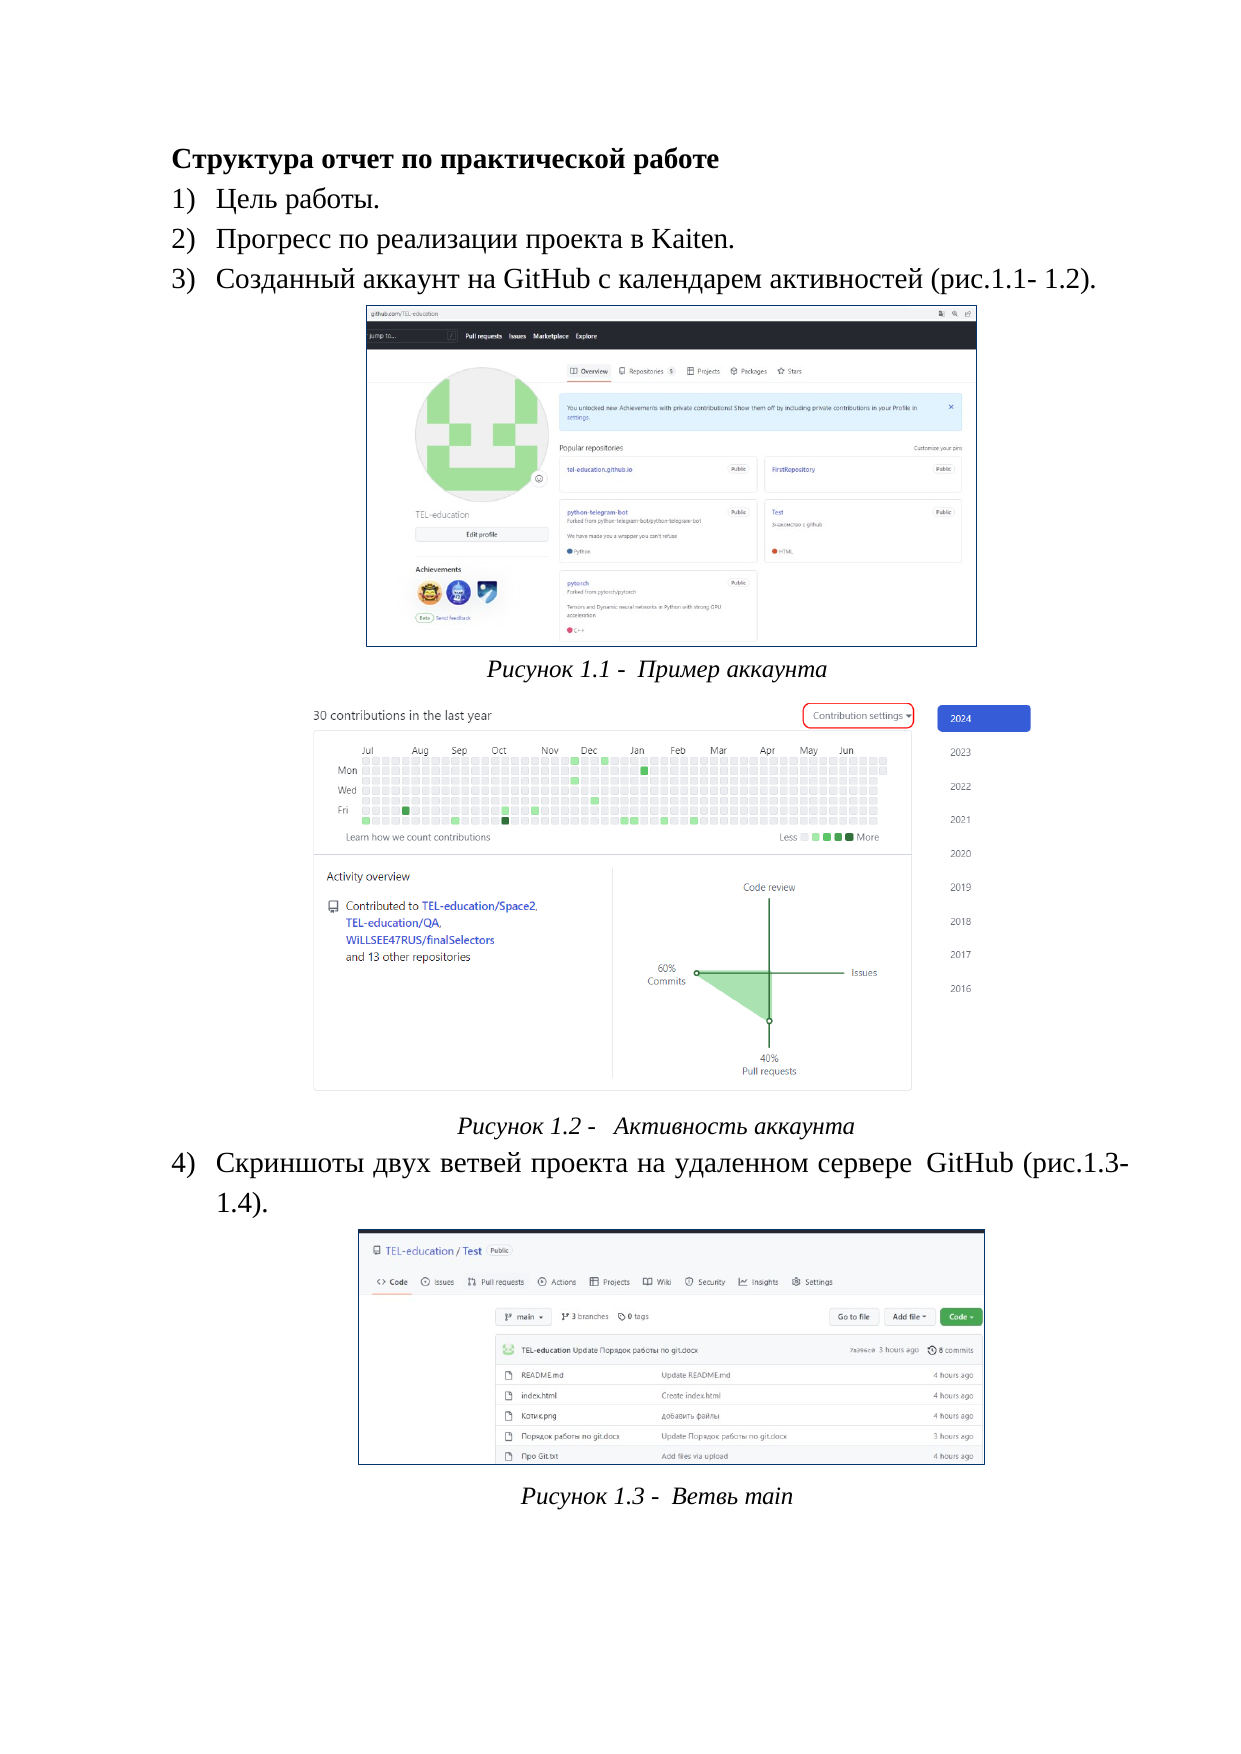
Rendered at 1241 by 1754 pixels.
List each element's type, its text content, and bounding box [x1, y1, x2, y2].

picture [359, 1230, 984, 1235]
list Прогресс по реализации проекта в Kaiten. [171, 221, 1211, 255]
text Рисунок 1.2 - Активность аккаунта [457, 721, 1211, 1140]
list Созданный аккаунт на GitHub с календарем активностей (рис.1.1- 1.2). [171, 262, 1211, 295]
subtitle Структура отчет по практической работе [171, 141, 1211, 175]
picture [313, 703, 1031, 1091]
list Скриншоты двух ветвей проекта на удаленном сервере GitHub (рис.1.3- 1.4). [171, 1145, 1129, 1219]
text Рисунок 1.3 - Ветвь main [164, 1235, 1150, 1510]
text Рисунок 1.1 - Пример аккаунта [164, 309, 1150, 682]
list Цель работы. [171, 181, 1211, 215]
